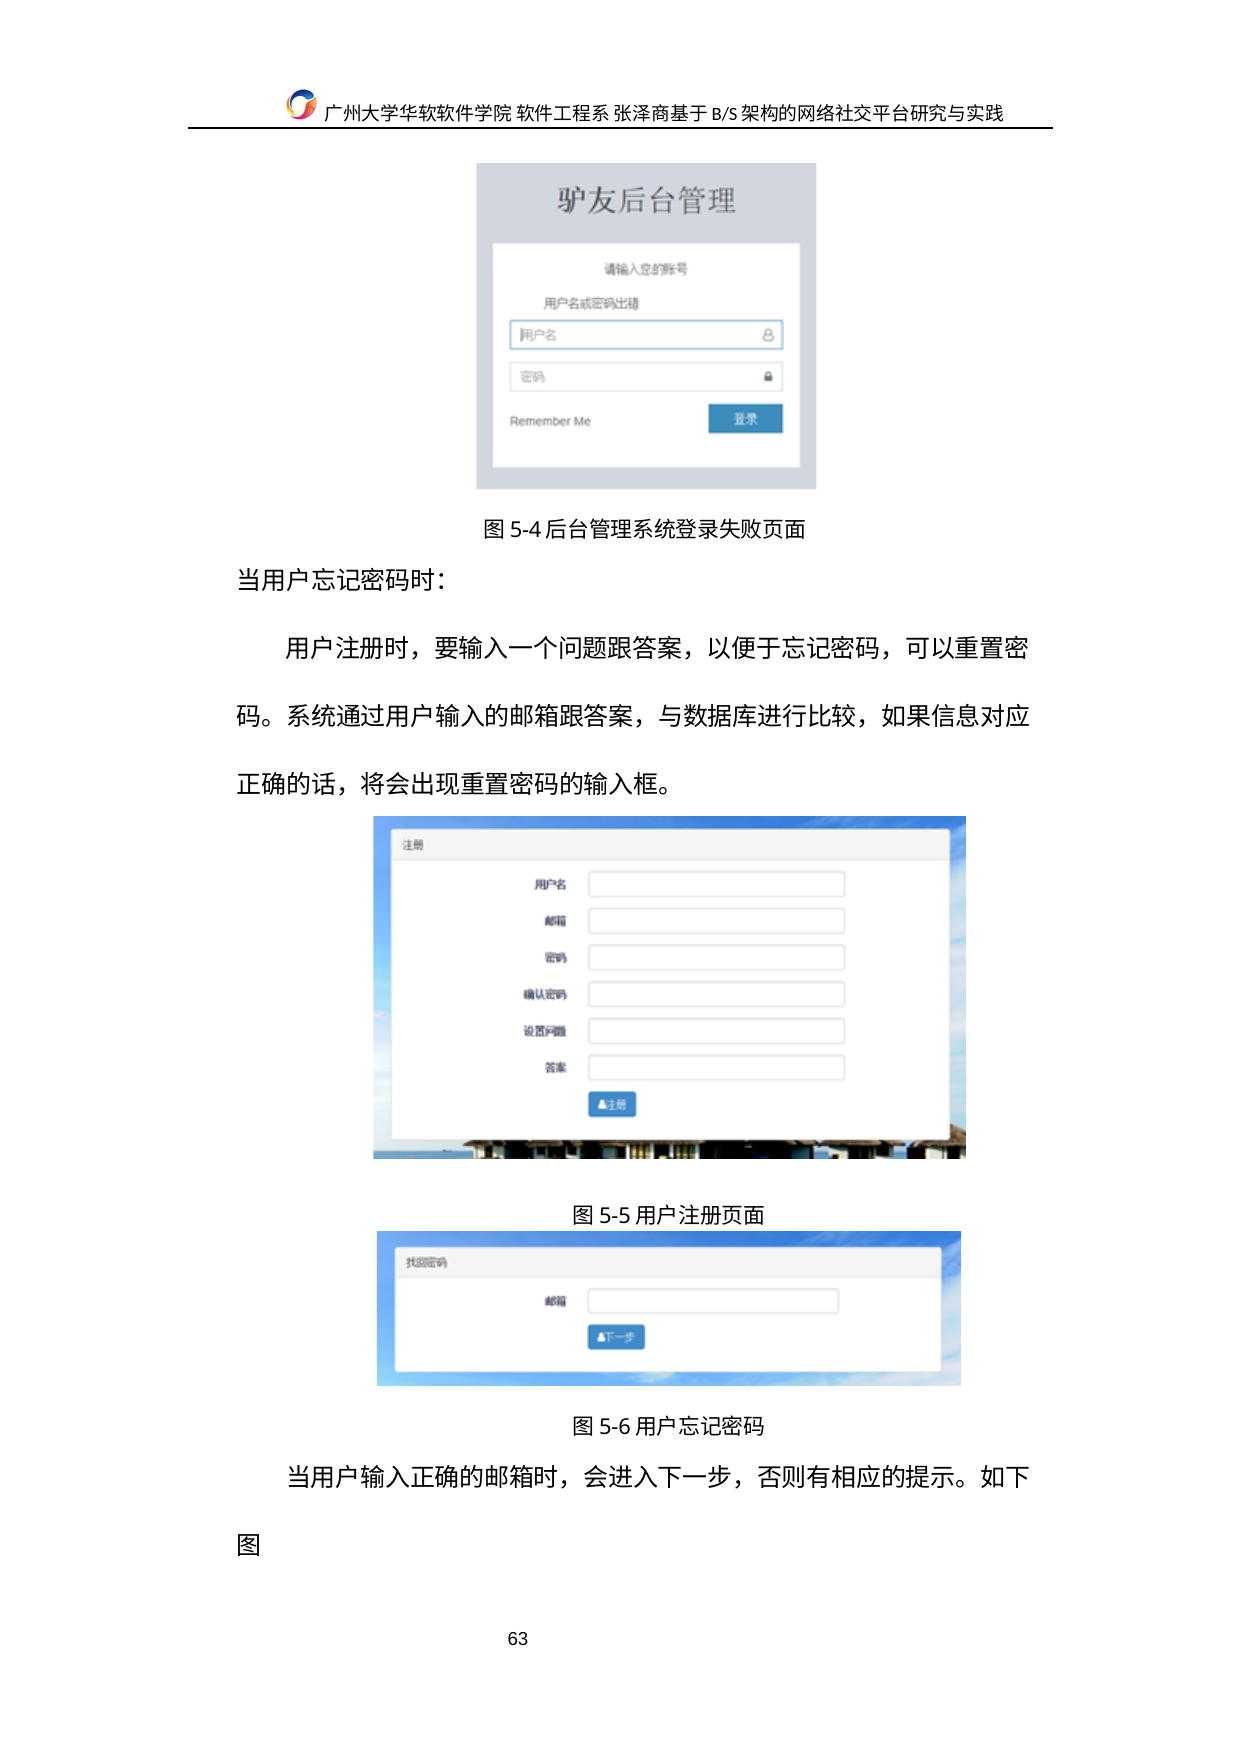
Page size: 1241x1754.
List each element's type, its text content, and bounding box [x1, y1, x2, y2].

text 当用户输入正确的邮箱时，会进入下一步，否则有相应的提示。如下图 [237, 1442, 1053, 1578]
text 用户注册时，要输入一个问题跟答案，以便于忘记密码，可以重置密码。系统通过用户输入的邮箱跟答案，与数据库进行比较，如果信息对应正确的话，将会出现重置密码的输入框。 [237, 612, 1053, 816]
text 图5-6用户忘记密码 [237, 1408, 1053, 1442]
text 图5-5用户注册页面 [237, 1197, 1053, 1231]
text 图5-4后台管理系统登录失败页面 [237, 511, 1053, 544]
picture [472, 163, 817, 491]
picture [376, 1231, 962, 1386]
picture [286, 88, 320, 120]
text 当用户忘记密码时： [237, 544, 1053, 612]
picture [372, 816, 966, 1159]
